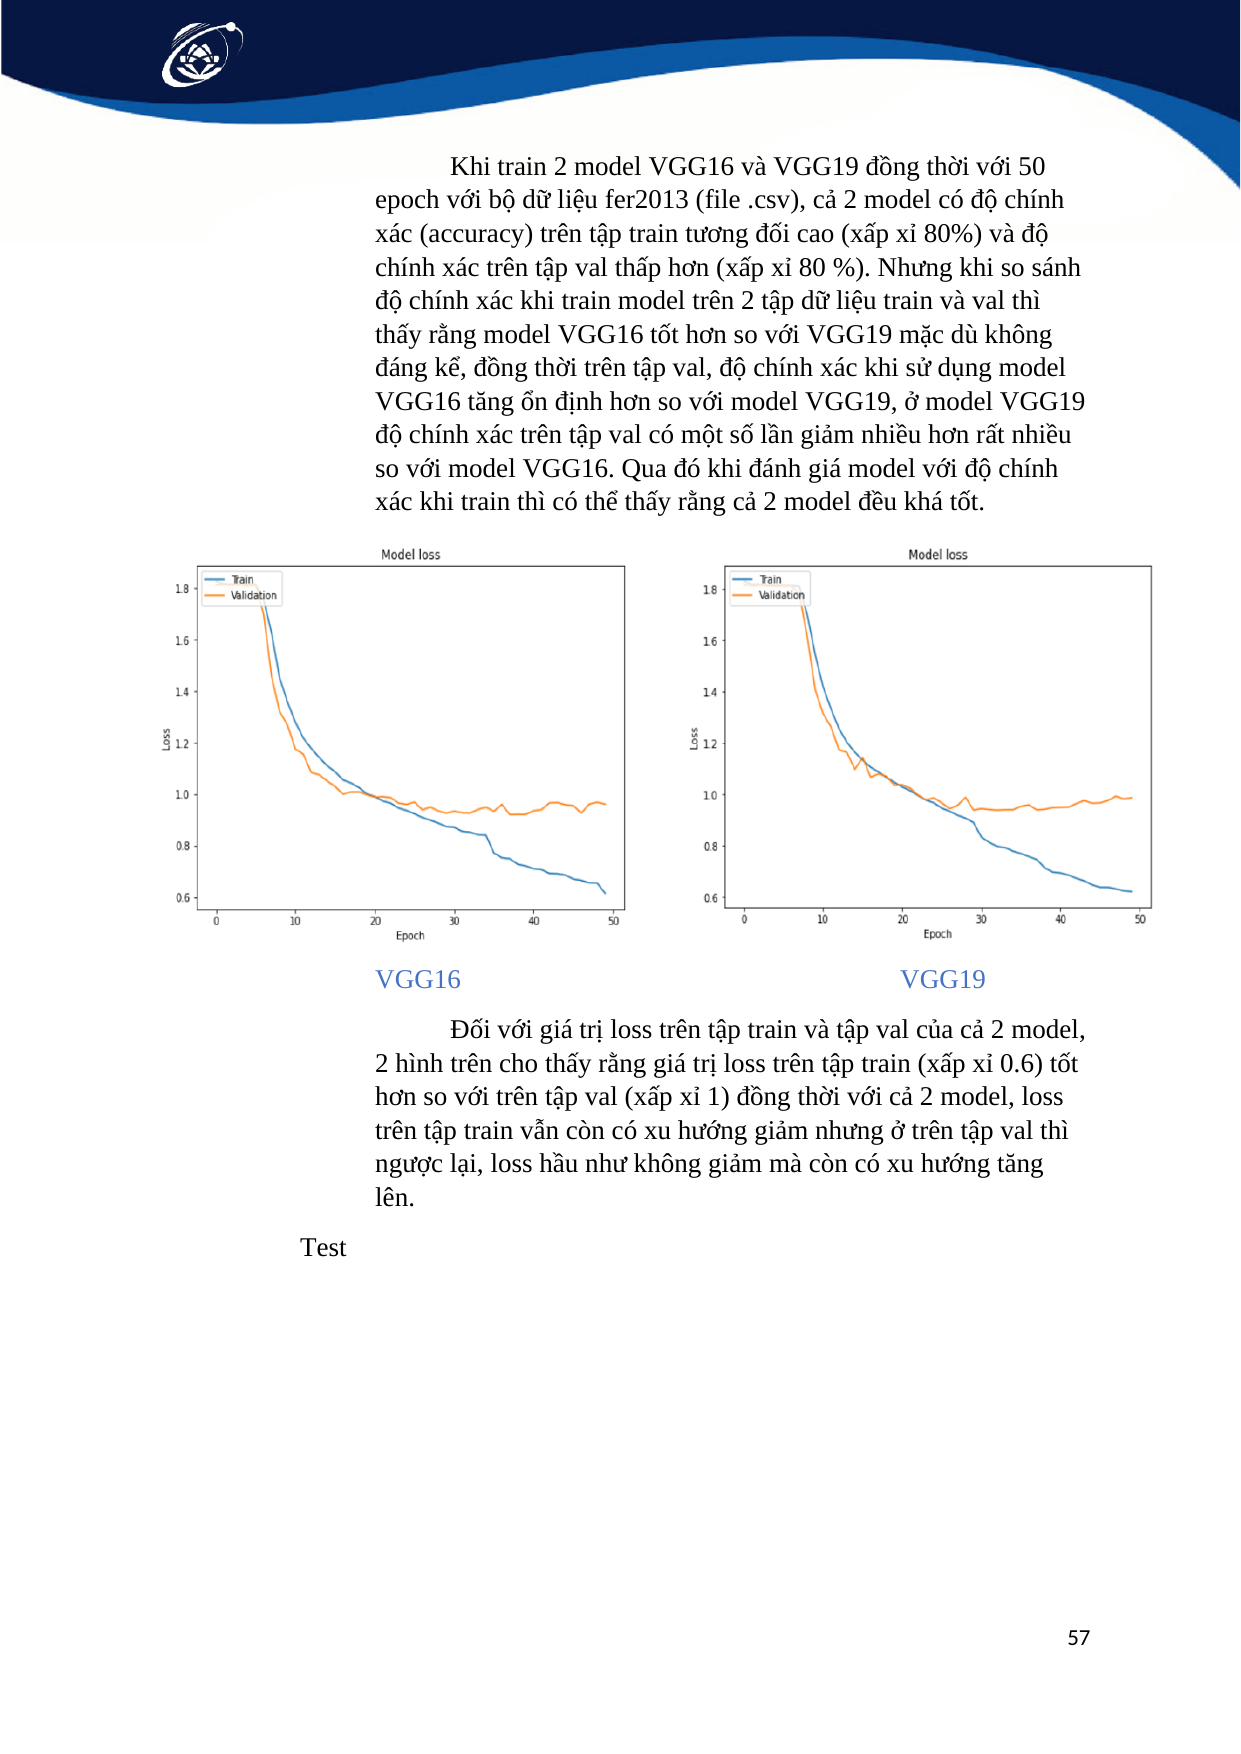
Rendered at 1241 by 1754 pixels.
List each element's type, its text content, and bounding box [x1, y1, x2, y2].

text VGG16 VGG19 [150, 963, 1090, 994]
text Test [150, 1231, 1090, 1262]
text Đối với giá trị loss trên tập train và tập val của cả 2 model, 2 hình trên cho thấy rằng giá trị loss trên tập train (xấp xỉ 0.6) tốt hơn so với trên tập val (xấp xỉ 1) đồng thời với cả 2 model, loss trên tập train vẫn còn có xu hướng giảm nhưng ở trên tập val thì ngược lại, loss hầu như không giảm mà còn có xu hướng tăng lên. [375, 1013, 1090, 1212]
text Khi train 2 model VGG16 và VGG19 đồng thời với 50 epoch với bộ dữ liệu fer2013 (file .csv), cả 2 model có độ chính xác (accuracy) trên tập train tương đối cao (xấp xỉ 80%) và độ chính xác trên tập val thấp hơn (xấp xỉ 80 %). Nhưng khi so sánh độ chính xác khi train model trên 2 tập dữ liệu train và val thì thấy rằng model VGG16 tốt hơn so với VGG19 mặc dù không đáng kể, đồng thời trên tập val, độ chính xác khi sử dụng model VGG16 tăng ổn định hơn so với model VGG19, ở model VGG19 độ chính xác trên tập val có một số lần giảm nhiều hơn rất nhiều so với model VGG16. Qua đó khi đánh giá model với độ chính xác khi train thì có thể thấy rằng cả 2 model đều khá tốt. [375, 150, 1090, 517]
picture [150, 535, 1167, 945]
picture [1, 0, 1241, 244]
